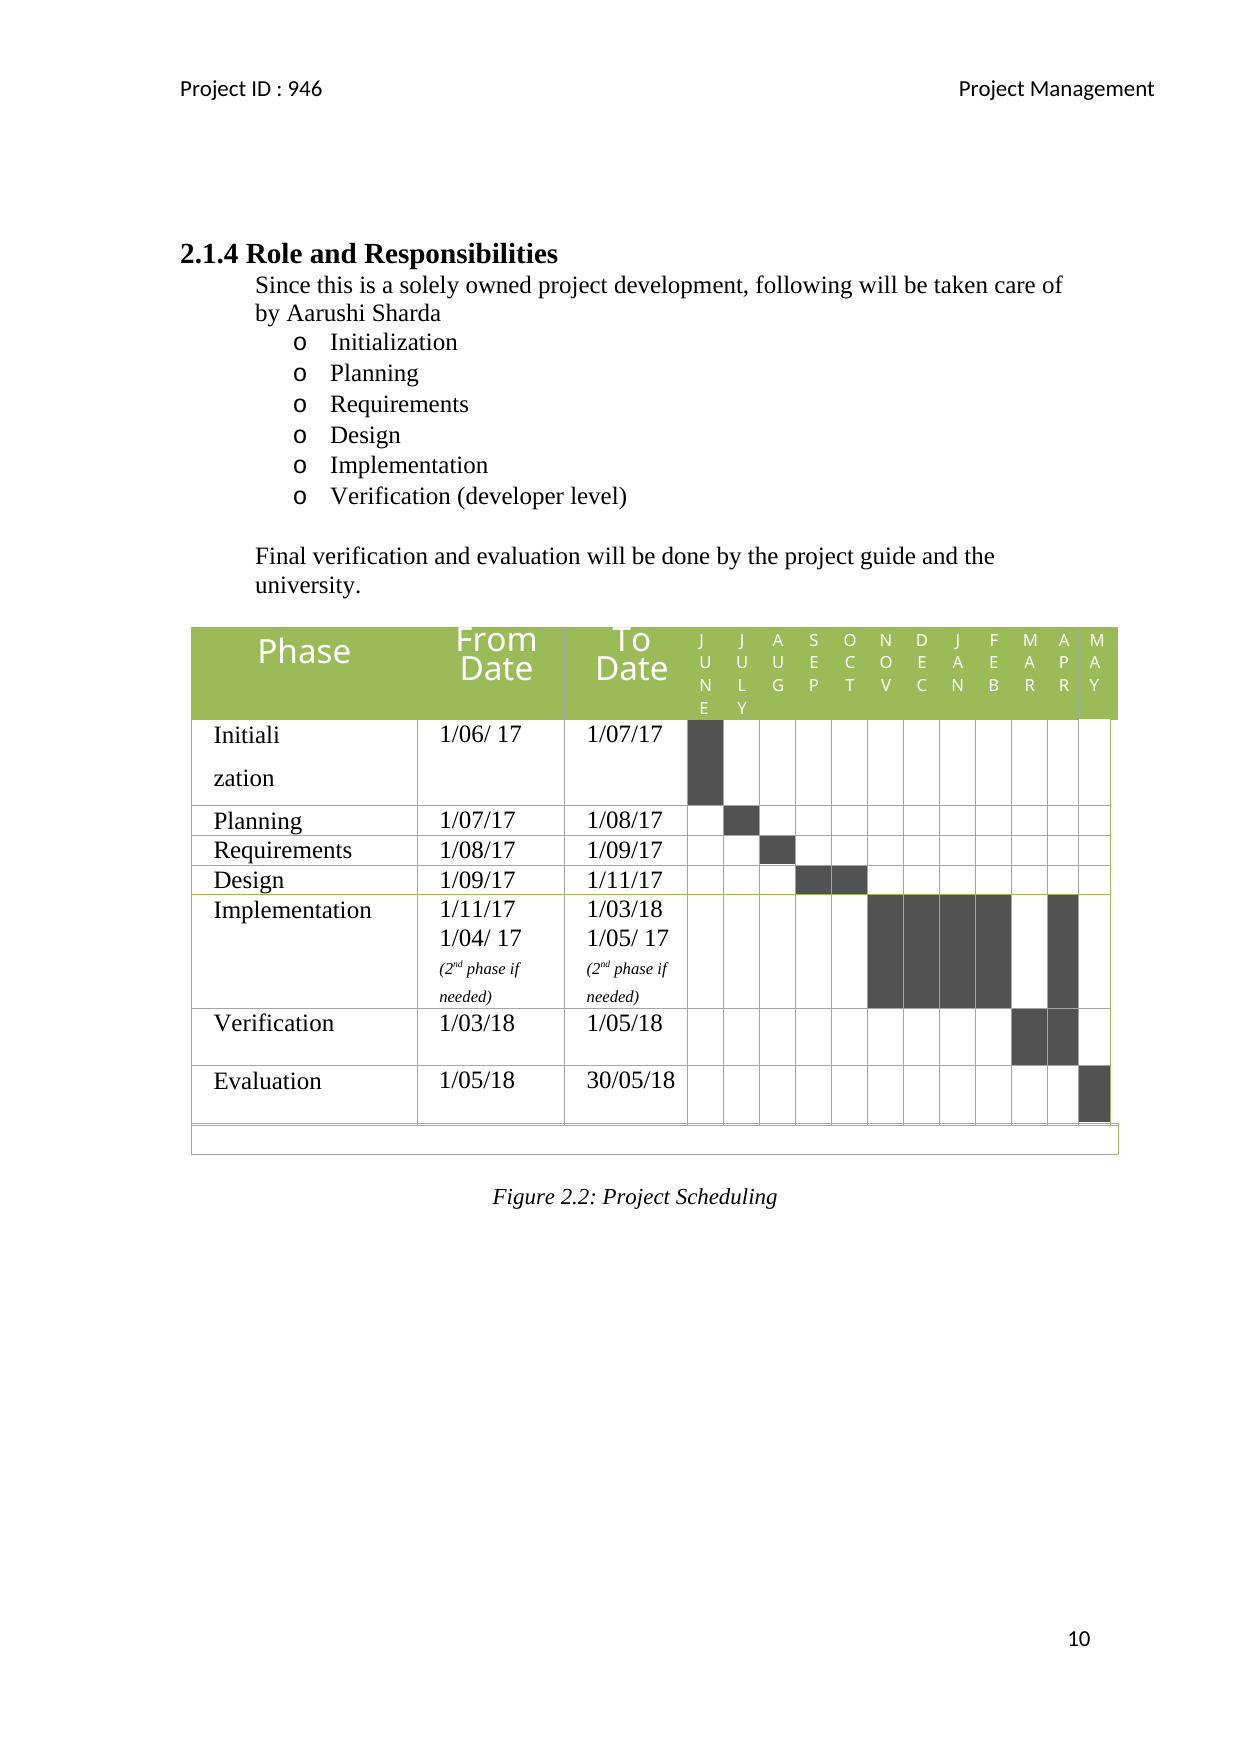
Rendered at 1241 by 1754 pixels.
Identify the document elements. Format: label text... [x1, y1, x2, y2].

table_cell [832, 806, 867, 835]
table_cell [796, 866, 831, 894]
table_cell Implementation [192, 895, 417, 1008]
table_cell [688, 806, 723, 835]
table_cell 1/05/18 [565, 1009, 687, 1065]
text Final verification and evaluation will be done by the project guide and the university. [255, 541, 1090, 598]
table_cell 1/07/17 [565, 720, 687, 805]
table_cell [760, 720, 795, 805]
table_cell [760, 806, 795, 835]
table_cell [1012, 806, 1047, 835]
table_header A U G [760, 628, 795, 719]
table_cell [724, 836, 759, 864]
table_cell [1012, 1009, 1047, 1065]
table_cell [1012, 836, 1047, 864]
table_cell [868, 1009, 903, 1065]
table_cell [1012, 720, 1047, 805]
table_cell [940, 720, 975, 805]
table_cell [192, 1126, 1086, 1154]
list Planning [292, 358, 1090, 389]
table_cell [1079, 1009, 1110, 1065]
table_cell [1012, 895, 1047, 1008]
table_cell [904, 806, 939, 835]
table_header M A Y [1079, 628, 1110, 719]
table_cell [832, 720, 867, 805]
table_cell [940, 836, 975, 864]
table_cell Initialization [192, 720, 417, 805]
table_cell [904, 866, 939, 894]
table_cell [760, 1009, 795, 1065]
table_cell [868, 720, 903, 805]
table_cell [1048, 895, 1078, 1008]
table_cell [724, 1009, 759, 1065]
table_cell [724, 866, 759, 894]
table_cell 1/09/17 [565, 836, 687, 864]
table_cell 1/03/18 1/05/ 17 (2nd phase if needed) [565, 895, 687, 1008]
table_cell [976, 720, 1011, 805]
table_cell 30/05/18 [565, 1066, 687, 1122]
table_cell [760, 866, 795, 894]
table_cell [796, 895, 831, 1008]
table_cell [976, 836, 1011, 864]
list Implementation [292, 451, 1090, 481]
list Requirements [292, 389, 1090, 420]
list Verification (developer level) [292, 481, 1090, 512]
list Design [292, 420, 1090, 451]
table_cell [904, 836, 939, 864]
table_cell [1079, 895, 1110, 1008]
table_header O C T [832, 628, 867, 719]
table_cell 1/03/18 [418, 1009, 564, 1065]
table_cell [688, 1066, 723, 1122]
table_header D E C [904, 628, 939, 719]
table_cell [688, 836, 723, 864]
table_cell [832, 866, 867, 894]
table_cell [1079, 1066, 1110, 1122]
table_cell [868, 895, 903, 1008]
table_cell [1048, 720, 1078, 805]
table_cell [724, 895, 759, 1008]
table_cell [760, 895, 795, 1008]
table_header J U L Y [724, 628, 759, 719]
table_cell [796, 1009, 831, 1065]
table_cell [688, 866, 723, 894]
table_header From Date [418, 628, 564, 719]
table_cell [760, 1066, 795, 1122]
table_cell Evaluation [192, 1066, 417, 1122]
table_cell [868, 866, 903, 894]
table_cell [1048, 836, 1078, 864]
table_header F E B [976, 628, 1011, 719]
table_cell [976, 1009, 1011, 1065]
table_cell 1/09/17 [418, 866, 564, 894]
table_cell [724, 1066, 759, 1122]
table_cell [1079, 806, 1110, 835]
table_cell [1048, 1009, 1078, 1065]
table_header J U N E [688, 628, 723, 719]
table_cell [1079, 719, 1110, 805]
table_cell [688, 1009, 723, 1065]
table_cell [724, 806, 759, 835]
table_cell [1048, 866, 1078, 894]
table_cell [796, 806, 831, 835]
table_cell [1012, 1066, 1047, 1122]
table_header A P R [1048, 628, 1078, 719]
table_cell [904, 1009, 939, 1065]
table_cell Design [192, 866, 417, 894]
table_cell 1/11/17 1/04/ 17 (2nd phase if needed) [418, 895, 564, 1008]
text Figure 2.2: Project Scheduling [180, 1183, 1090, 1209]
table_cell [724, 720, 759, 805]
table_cell [796, 836, 831, 864]
table_cell [904, 720, 939, 805]
table_cell [688, 895, 723, 1008]
table_header M A R [1012, 628, 1047, 719]
table_cell [1079, 836, 1110, 864]
table_cell Requirements [192, 836, 417, 864]
table_cell [796, 1066, 831, 1122]
table_cell [1048, 1066, 1078, 1122]
list Initialization [292, 327, 1090, 358]
table_cell [760, 836, 795, 864]
table_cell [688, 720, 723, 805]
table_header J A N [940, 628, 975, 719]
table_cell [868, 1066, 903, 1122]
table_cell 1/05/18 [418, 1066, 564, 1122]
table_cell [940, 1009, 975, 1065]
table_cell [976, 866, 1011, 894]
table_cell [868, 836, 903, 864]
table_cell [976, 1066, 1011, 1122]
table_cell [832, 895, 867, 1008]
table_header Phase [192, 628, 417, 719]
table_cell [832, 1066, 867, 1122]
table_cell 1/11/17 [565, 866, 687, 894]
table_cell [976, 806, 1011, 835]
table_cell [940, 895, 975, 1008]
table_cell Verification [192, 1009, 417, 1065]
table_cell [904, 895, 939, 1008]
table_header To Date [565, 628, 687, 719]
table_cell 1/06/ 17 [418, 720, 564, 805]
table_cell [904, 1066, 939, 1122]
table_cell Planning [192, 806, 417, 835]
text Since this is a solely owned project development, following will be taken care of by Aarushi Sharda [255, 270, 1090, 327]
table_cell [832, 836, 867, 864]
text 2.1.4 Role and Responsibilities [180, 236, 1090, 270]
table_cell [1079, 866, 1110, 894]
table_cell [940, 866, 975, 894]
table_cell [796, 720, 831, 805]
table_cell 1/08/17 [418, 836, 564, 864]
table_cell 1/08/17 [565, 806, 687, 835]
table_header S E P [796, 628, 831, 719]
table_cell [868, 806, 903, 835]
table_cell [1086, 1126, 1118, 1154]
table_cell [1012, 866, 1047, 894]
table_cell [1048, 806, 1078, 835]
table_cell [940, 1066, 975, 1122]
table_cell [832, 1009, 867, 1065]
table_cell [940, 806, 975, 835]
table_header N O V [868, 628, 903, 719]
table_cell [976, 895, 1011, 1008]
table_cell 1/07/17 [418, 806, 564, 835]
